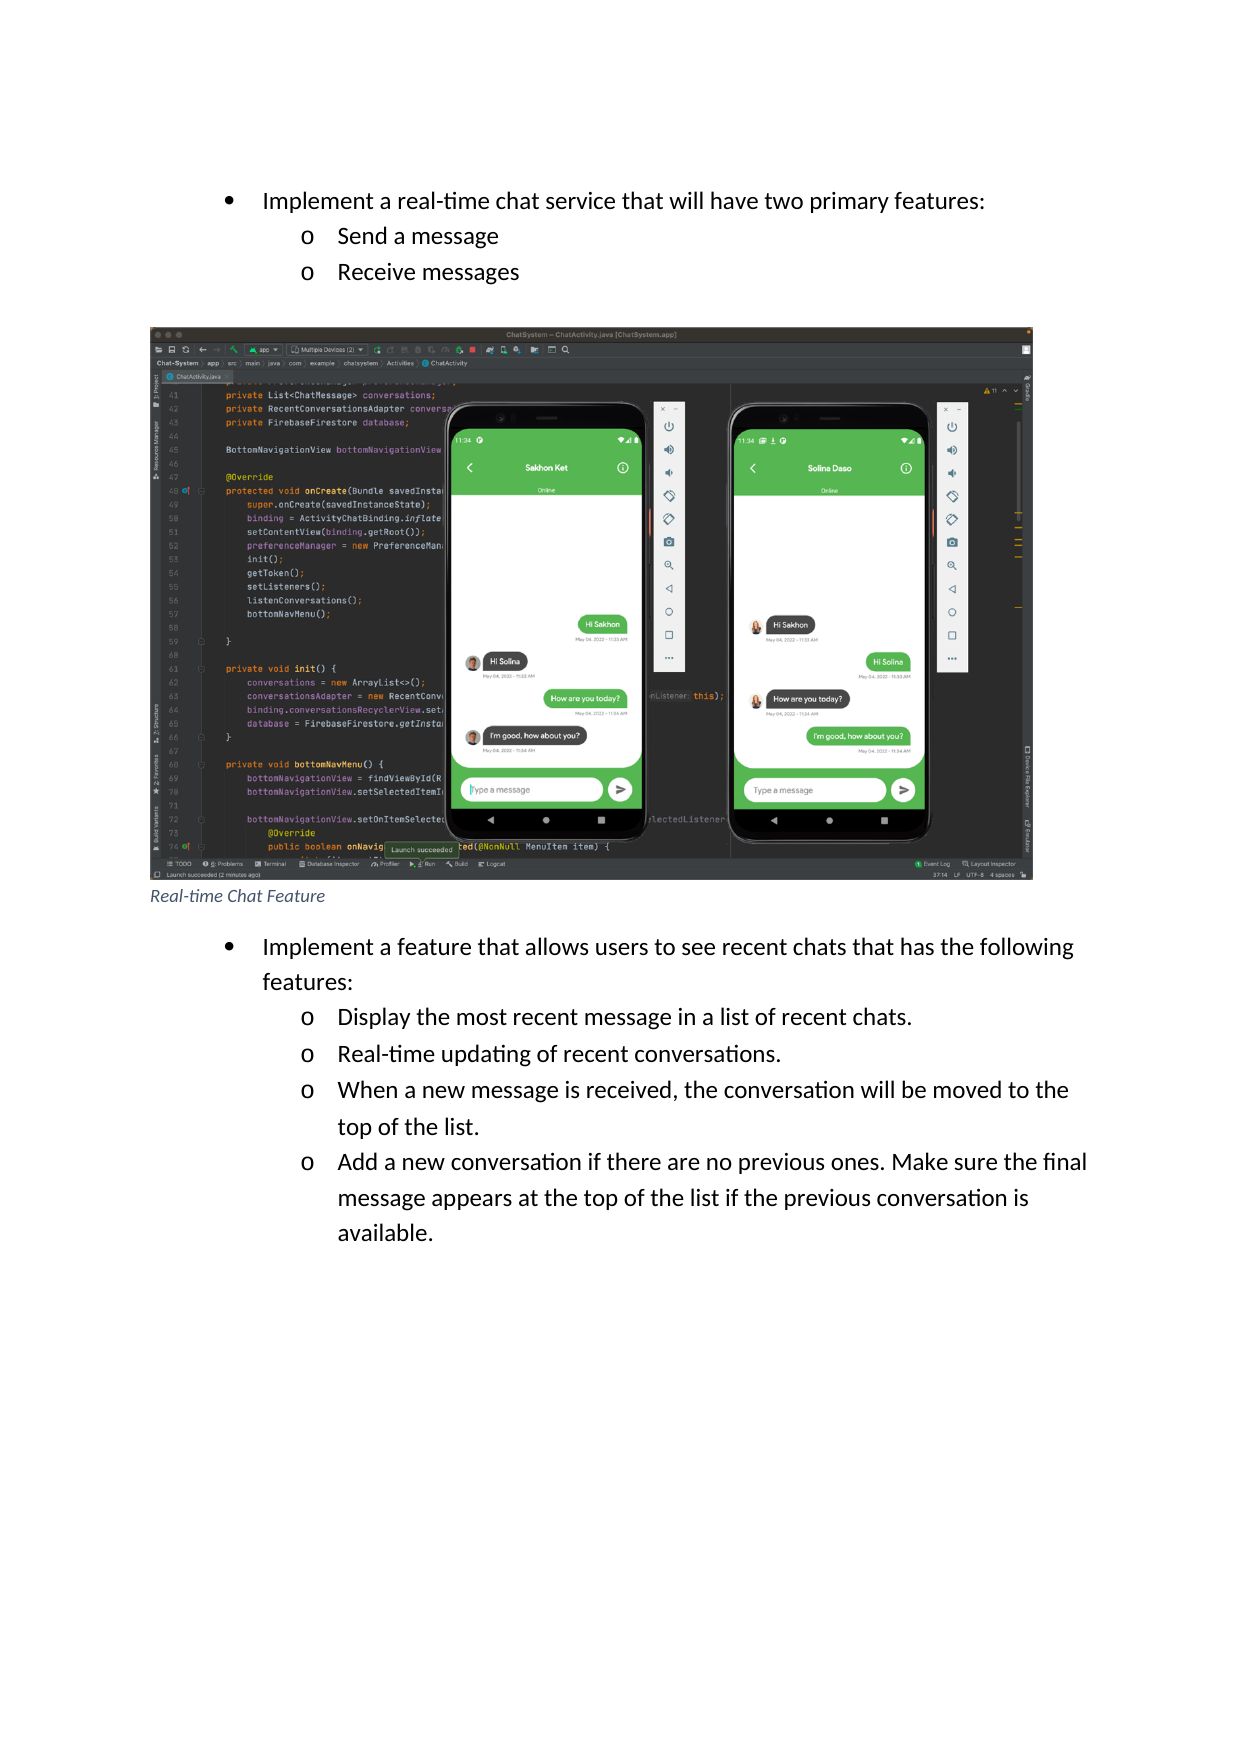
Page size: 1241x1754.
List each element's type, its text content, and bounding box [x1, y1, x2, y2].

list Real-time updating of recent conversations. [300, 1038, 1090, 1070]
list Add a new conversation if there are no previous ones. Make sure the final message appears at the top of the list if the previous conversation is available. [300, 1146, 1090, 1247]
list When a new message is received, the conversation will be moved to the top of the list. [300, 1074, 1090, 1141]
text Real-time Chat Feature [150, 884, 1090, 907]
list Display the most recent message in a list of recent chats. [300, 1001, 1090, 1033]
list Send a message [300, 220, 1090, 252]
list Receive messages [300, 256, 1090, 288]
list Implement a feature that allows users to see recent chats that has the following features: [225, 931, 1090, 997]
picture [150, 327, 1033, 880]
list Implement a real-time chat service that will have two primary features: [225, 185, 1090, 216]
